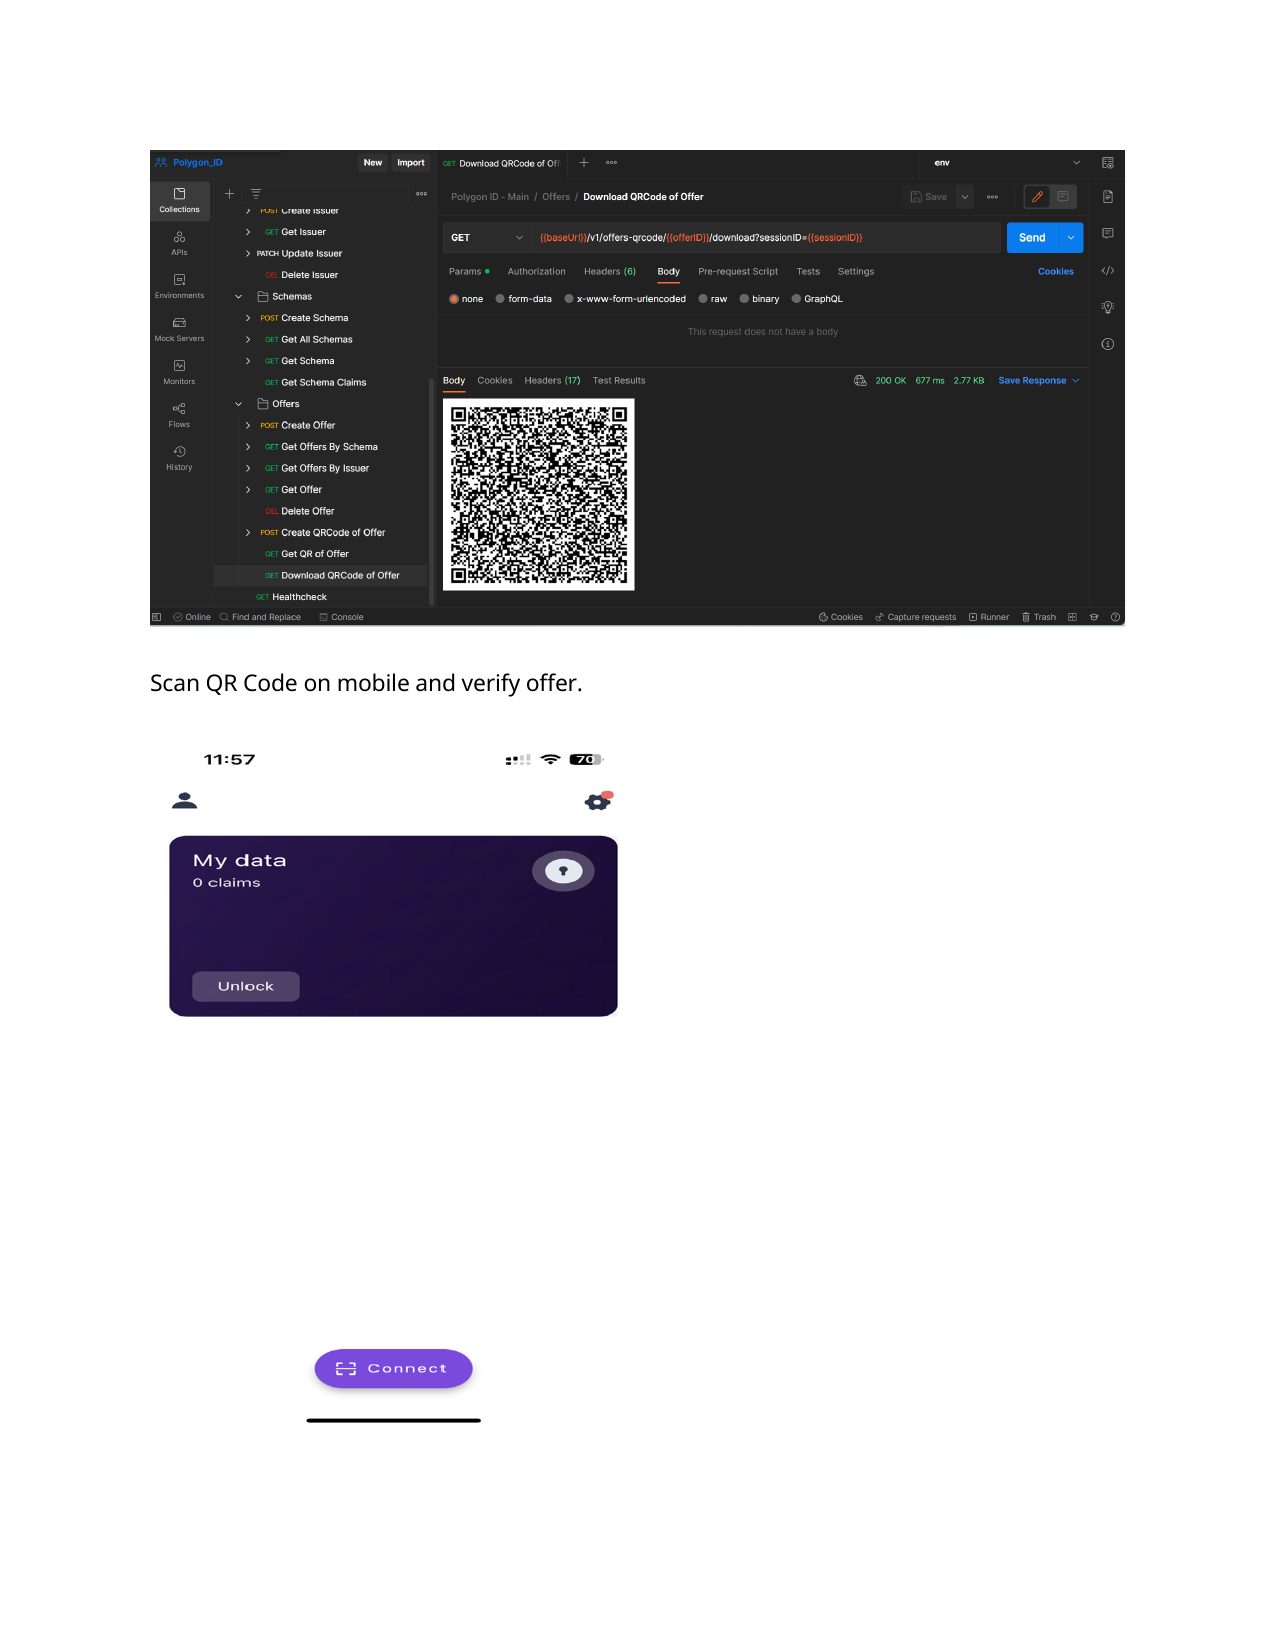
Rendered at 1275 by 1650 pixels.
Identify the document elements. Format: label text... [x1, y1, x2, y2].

picture [150, 738, 638, 1429]
subtitle Scan QR Code on mobile and verify offer. [150, 667, 1125, 698]
picture [150, 150, 1125, 627]
